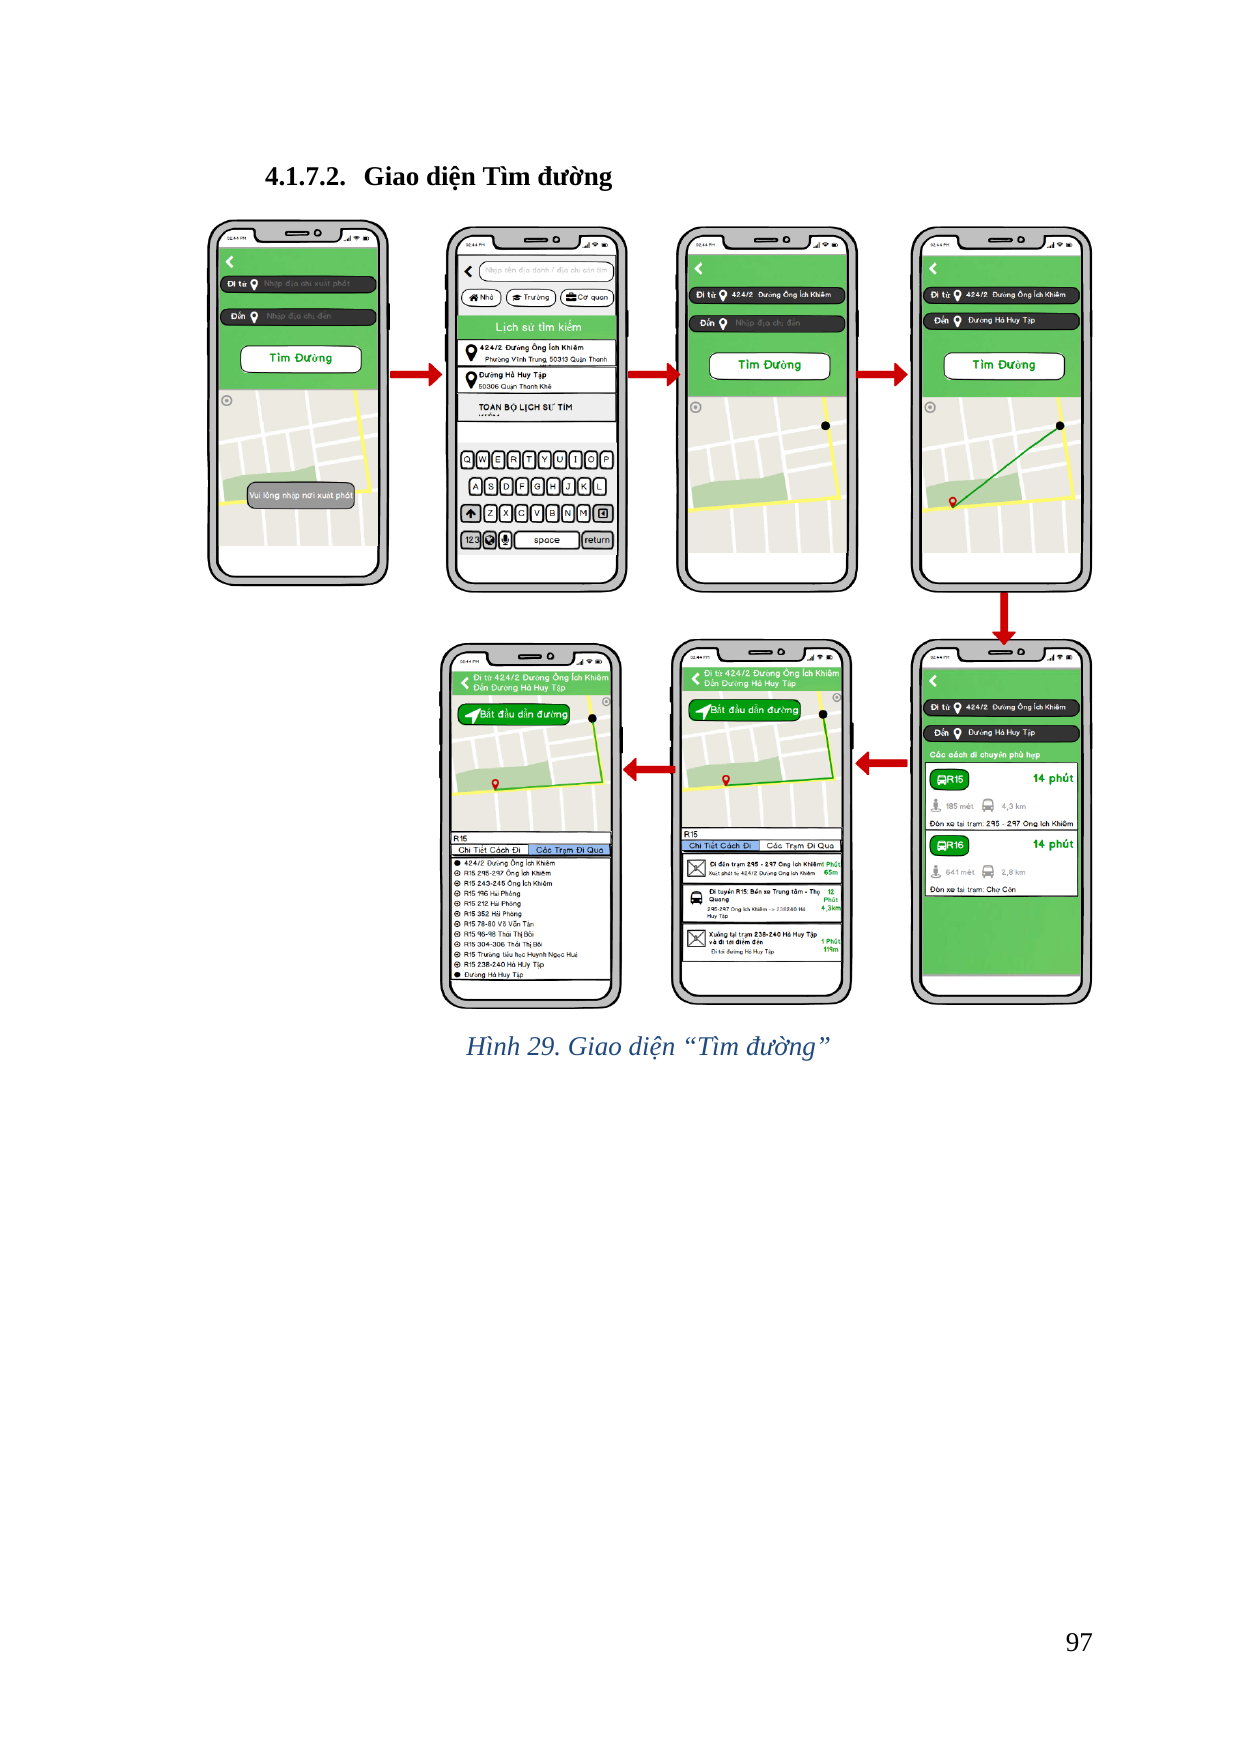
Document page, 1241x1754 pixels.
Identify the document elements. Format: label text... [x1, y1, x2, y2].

text Hình 29. Giao diện “Tìm đường” [207, 1031, 1092, 1062]
picture [206, 219, 1093, 1009]
list Giao diện Tìm đường [265, 160, 1092, 191]
